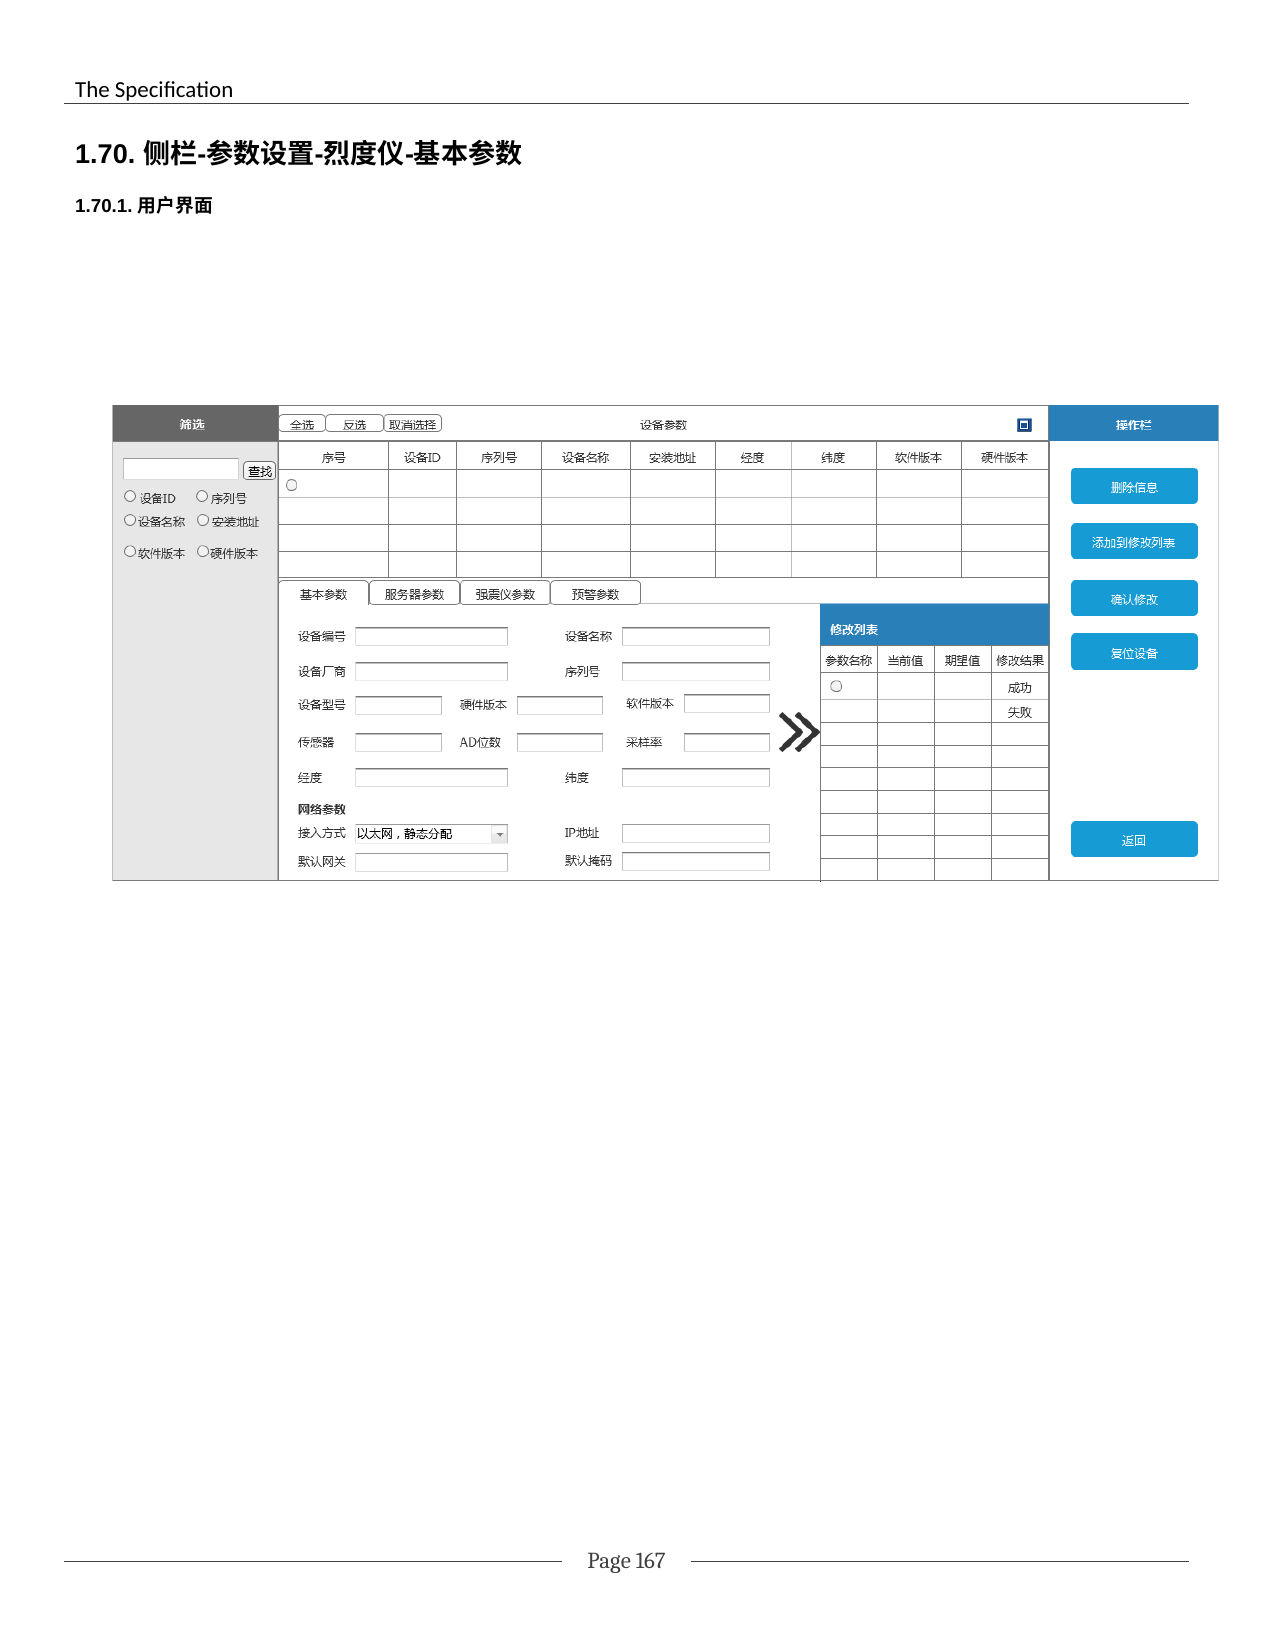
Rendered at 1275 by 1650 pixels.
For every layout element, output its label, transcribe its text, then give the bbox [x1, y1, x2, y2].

subtitle 侧栏-参数设置-烈度仪-基本参数 [75, 138, 1200, 169]
subtitle 用户界面 [75, 194, 1200, 216]
